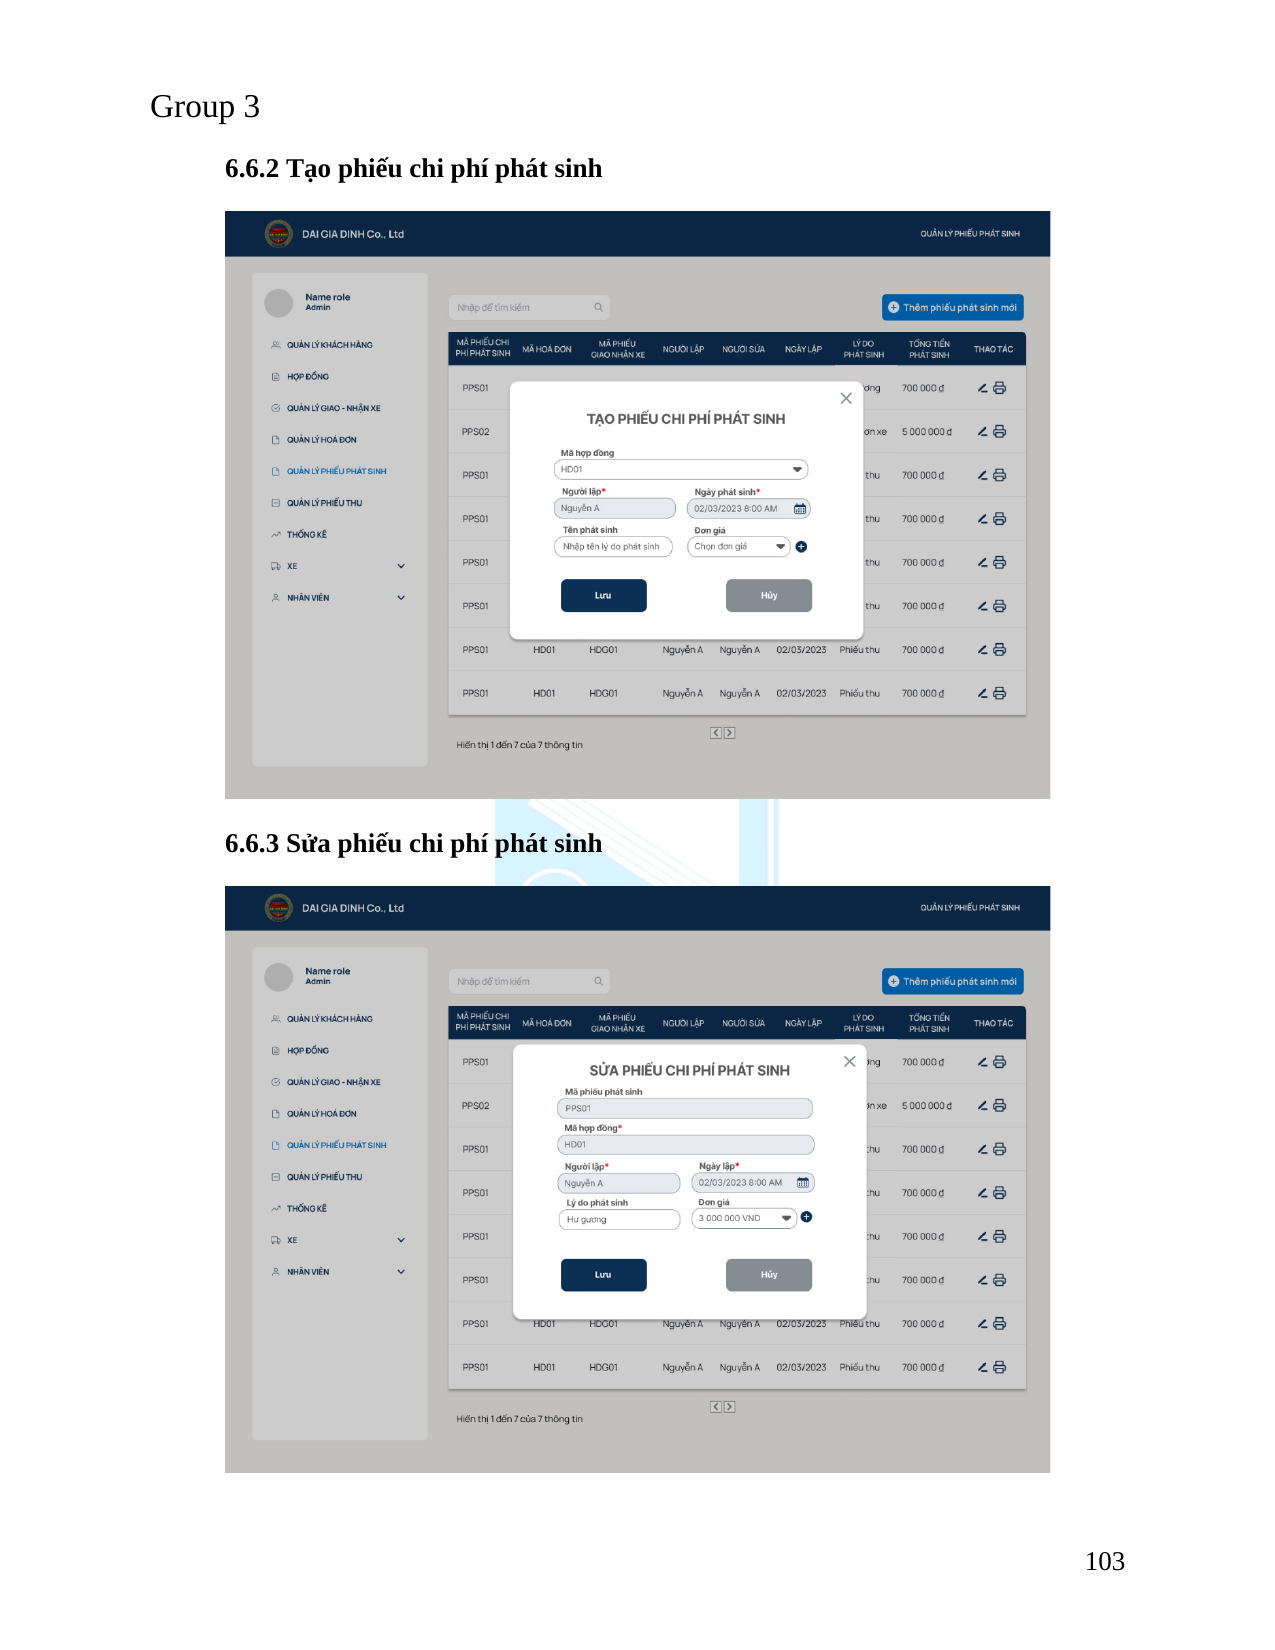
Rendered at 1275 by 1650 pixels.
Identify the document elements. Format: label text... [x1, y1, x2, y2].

text 6.6.2 Tạo phiếu chi phí phát sinh [225, 153, 1125, 184]
picture [225, 886, 1051, 1473]
picture [225, 211, 1051, 799]
text 6.6.3 Sửa phiếu chi phí phát sinh [225, 827, 1125, 858]
